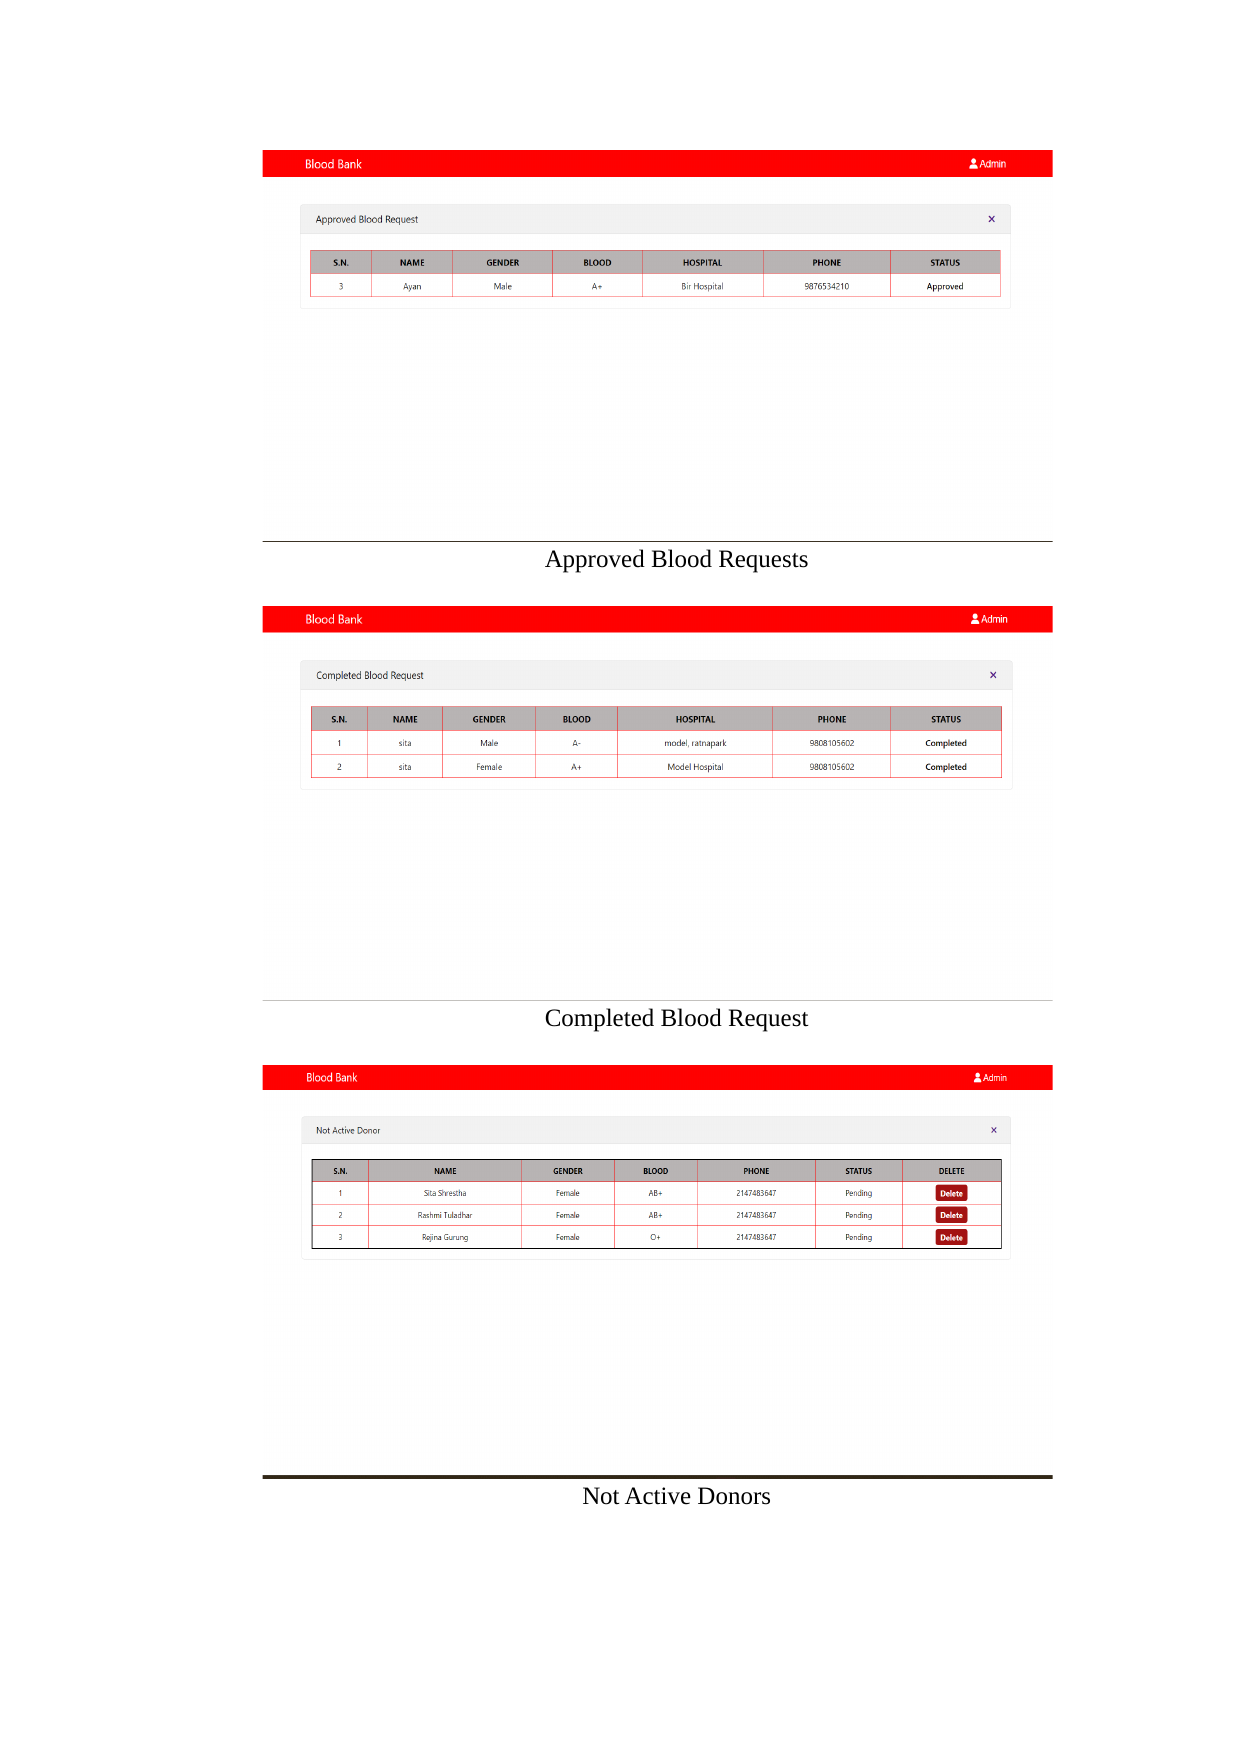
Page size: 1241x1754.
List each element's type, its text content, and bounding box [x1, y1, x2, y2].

picture [262, 150, 1053, 542]
picture [262, 606, 1053, 1001]
list Not Active Donors [262, 1481, 1090, 1509]
picture [262, 1065, 1053, 1479]
list Completed Blood Request [262, 1003, 1090, 1032]
list Approved Blood Requests [262, 544, 1090, 573]
